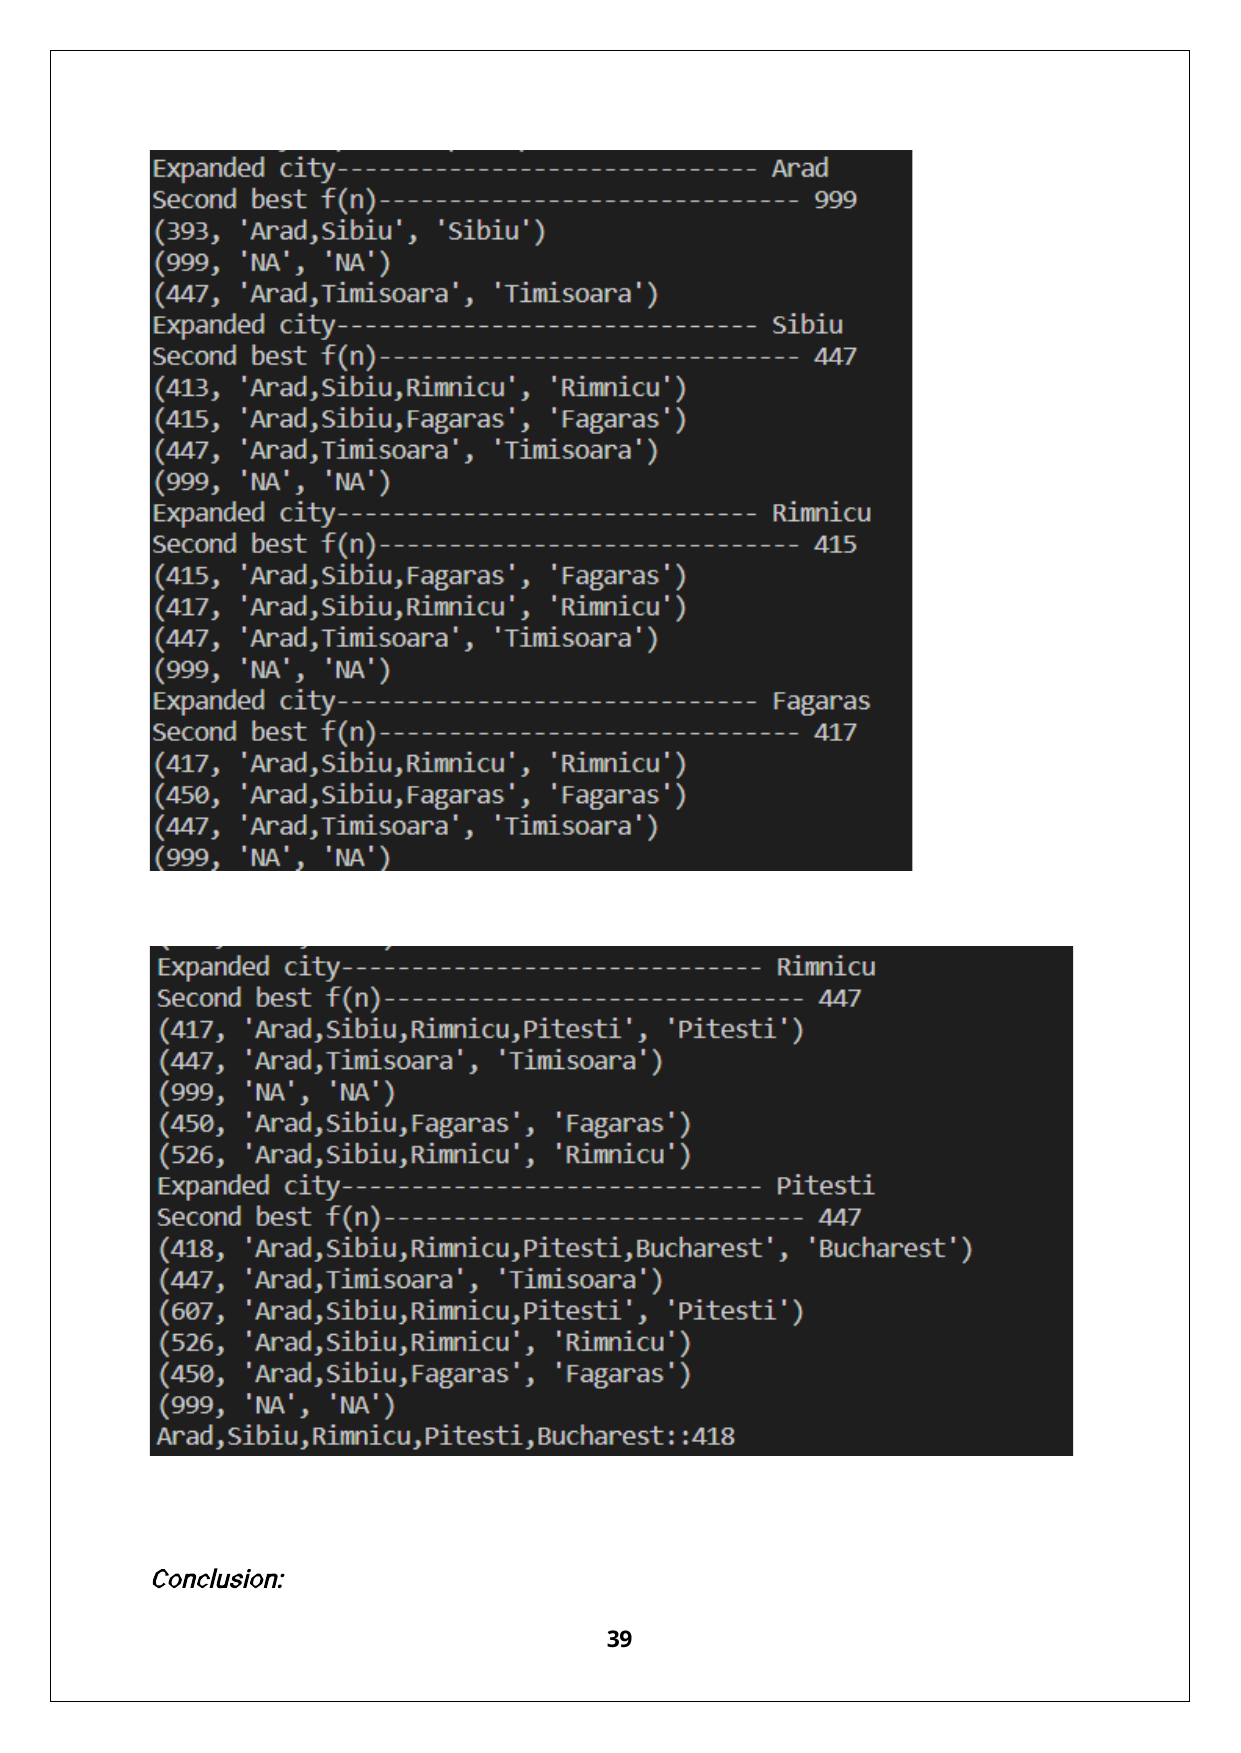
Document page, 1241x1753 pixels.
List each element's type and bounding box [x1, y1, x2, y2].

picture [149, 946, 1074, 1456]
picture [149, 150, 913, 871]
